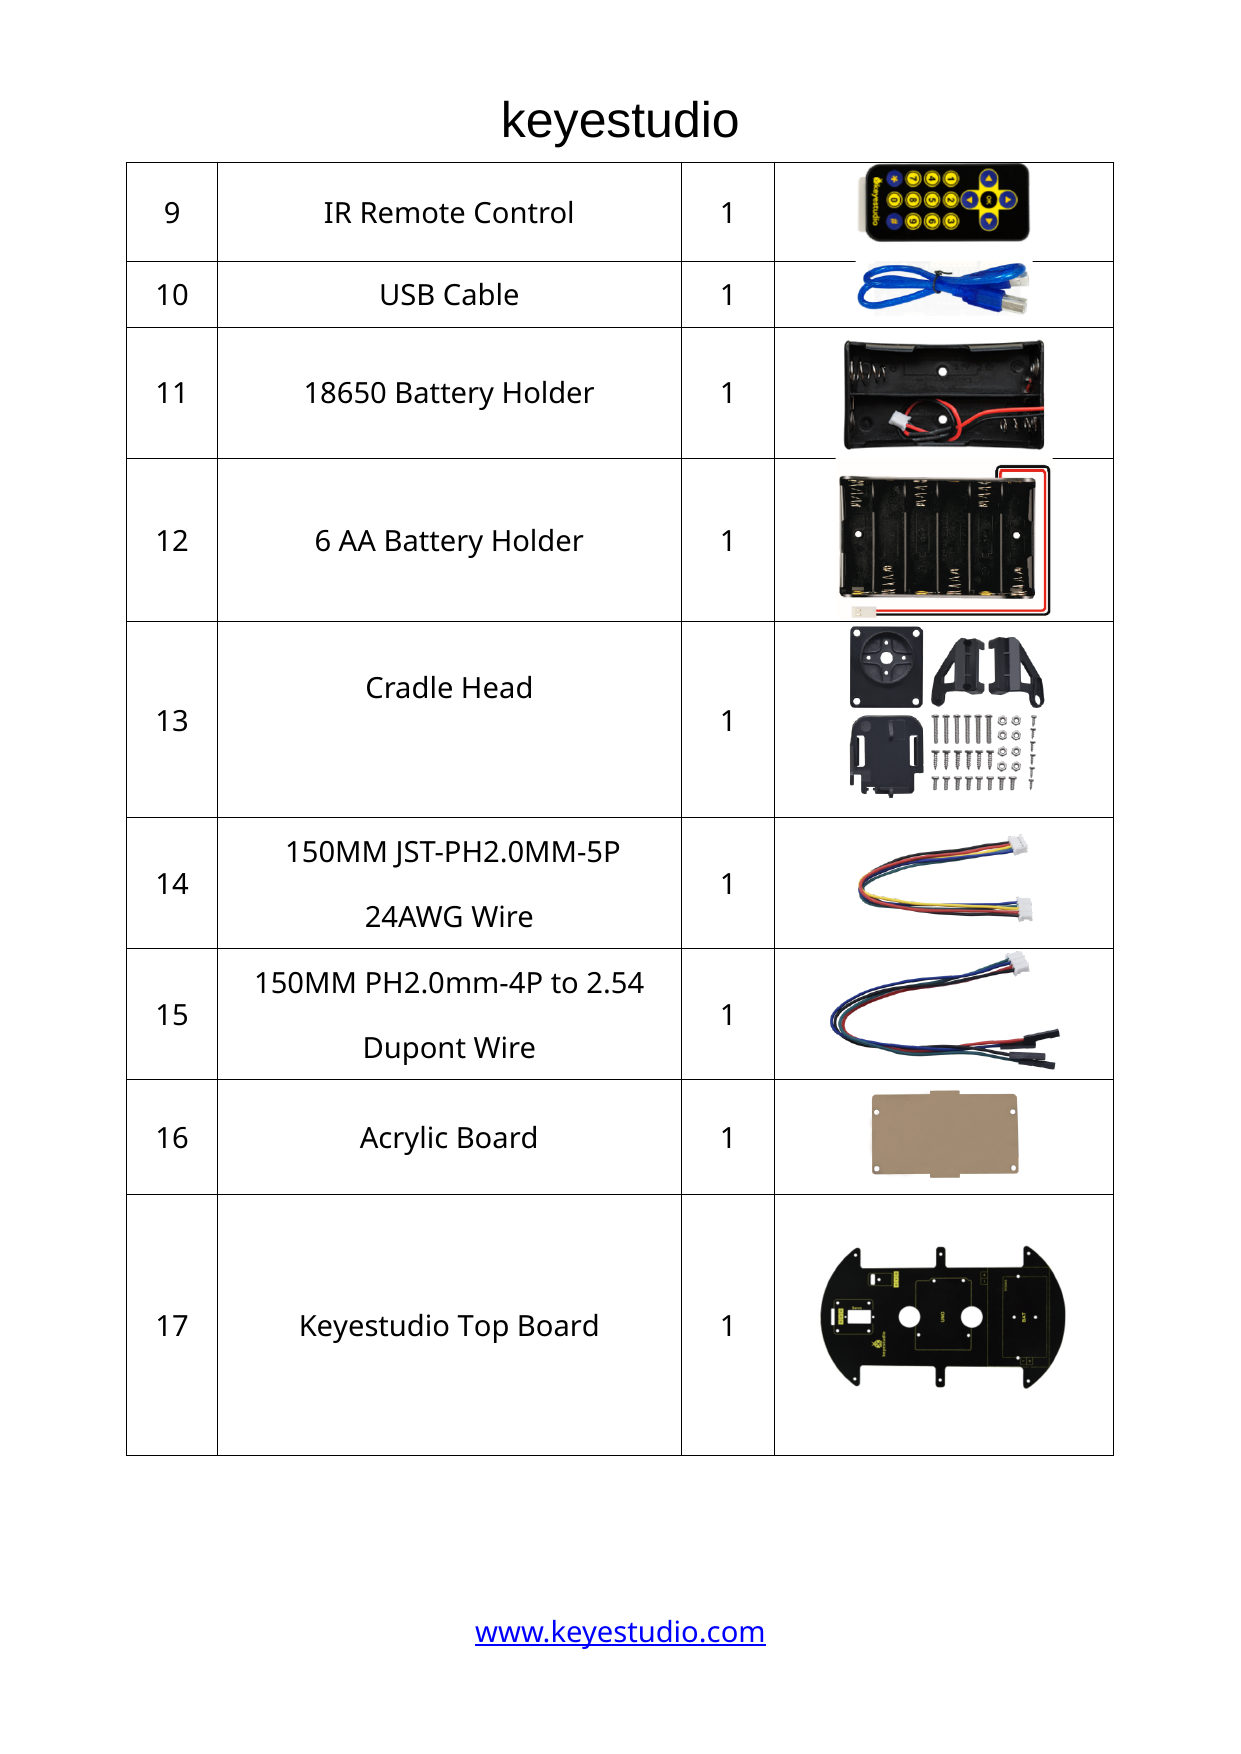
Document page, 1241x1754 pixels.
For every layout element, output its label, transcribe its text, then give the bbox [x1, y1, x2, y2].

table_cell 1 [682, 818, 774, 948]
table_cell USB Cable [218, 262, 681, 327]
table_cell 11 [127, 328, 217, 458]
table_cell [775, 1195, 1113, 1455]
table_cell Keyestudio Top Board [218, 1195, 681, 1455]
table_cell 14 [127, 818, 217, 948]
table_cell [775, 622, 1113, 817]
picture [842, 622, 1046, 798]
table_cell [775, 818, 1113, 948]
table_cell 1 [682, 622, 774, 817]
table_cell [775, 949, 1113, 1079]
table_cell 18650 Battery Holder [218, 328, 681, 458]
table_cell 15 [127, 949, 217, 1079]
table_cell [775, 1080, 1113, 1194]
table_cell [775, 262, 1113, 327]
table_cell 150MM JST-PH2.0MM-5P 24AWG Wire [218, 818, 681, 948]
table_cell 150MM PH2.0mm-4P to 2.54 Dupont Wire [218, 949, 681, 1079]
picture [841, 337, 1044, 451]
table_cell 1 [682, 949, 774, 1079]
table_cell 6 AA Battery Holder [218, 459, 681, 621]
table_cell 1 [682, 1080, 774, 1194]
picture [819, 1243, 1067, 1395]
table_cell Acrylic Board [218, 1080, 681, 1194]
table_cell 1 [682, 459, 774, 621]
table_cell [775, 163, 1113, 261]
table_cell Cradle Head [218, 622, 681, 817]
table_cell 13 [127, 622, 217, 817]
picture [835, 458, 1053, 620]
table_cell 1 [682, 1195, 774, 1455]
picture [867, 1088, 1021, 1179]
picture [857, 163, 1031, 244]
table_cell IR Remote Control [218, 163, 681, 261]
table_cell 10 [127, 262, 217, 327]
table_cell 12 [127, 459, 217, 621]
picture [826, 949, 1063, 1072]
table_cell 1 [682, 262, 774, 327]
table_cell 16 [127, 1080, 217, 1194]
table_cell [775, 459, 1113, 621]
table_cell 9 [127, 163, 217, 261]
table_cell 1 [682, 328, 774, 458]
table_cell [775, 328, 1113, 458]
table_cell 1 [682, 163, 774, 261]
picture [855, 261, 1033, 316]
picture [855, 834, 1033, 925]
table_cell 17 [127, 1195, 217, 1455]
